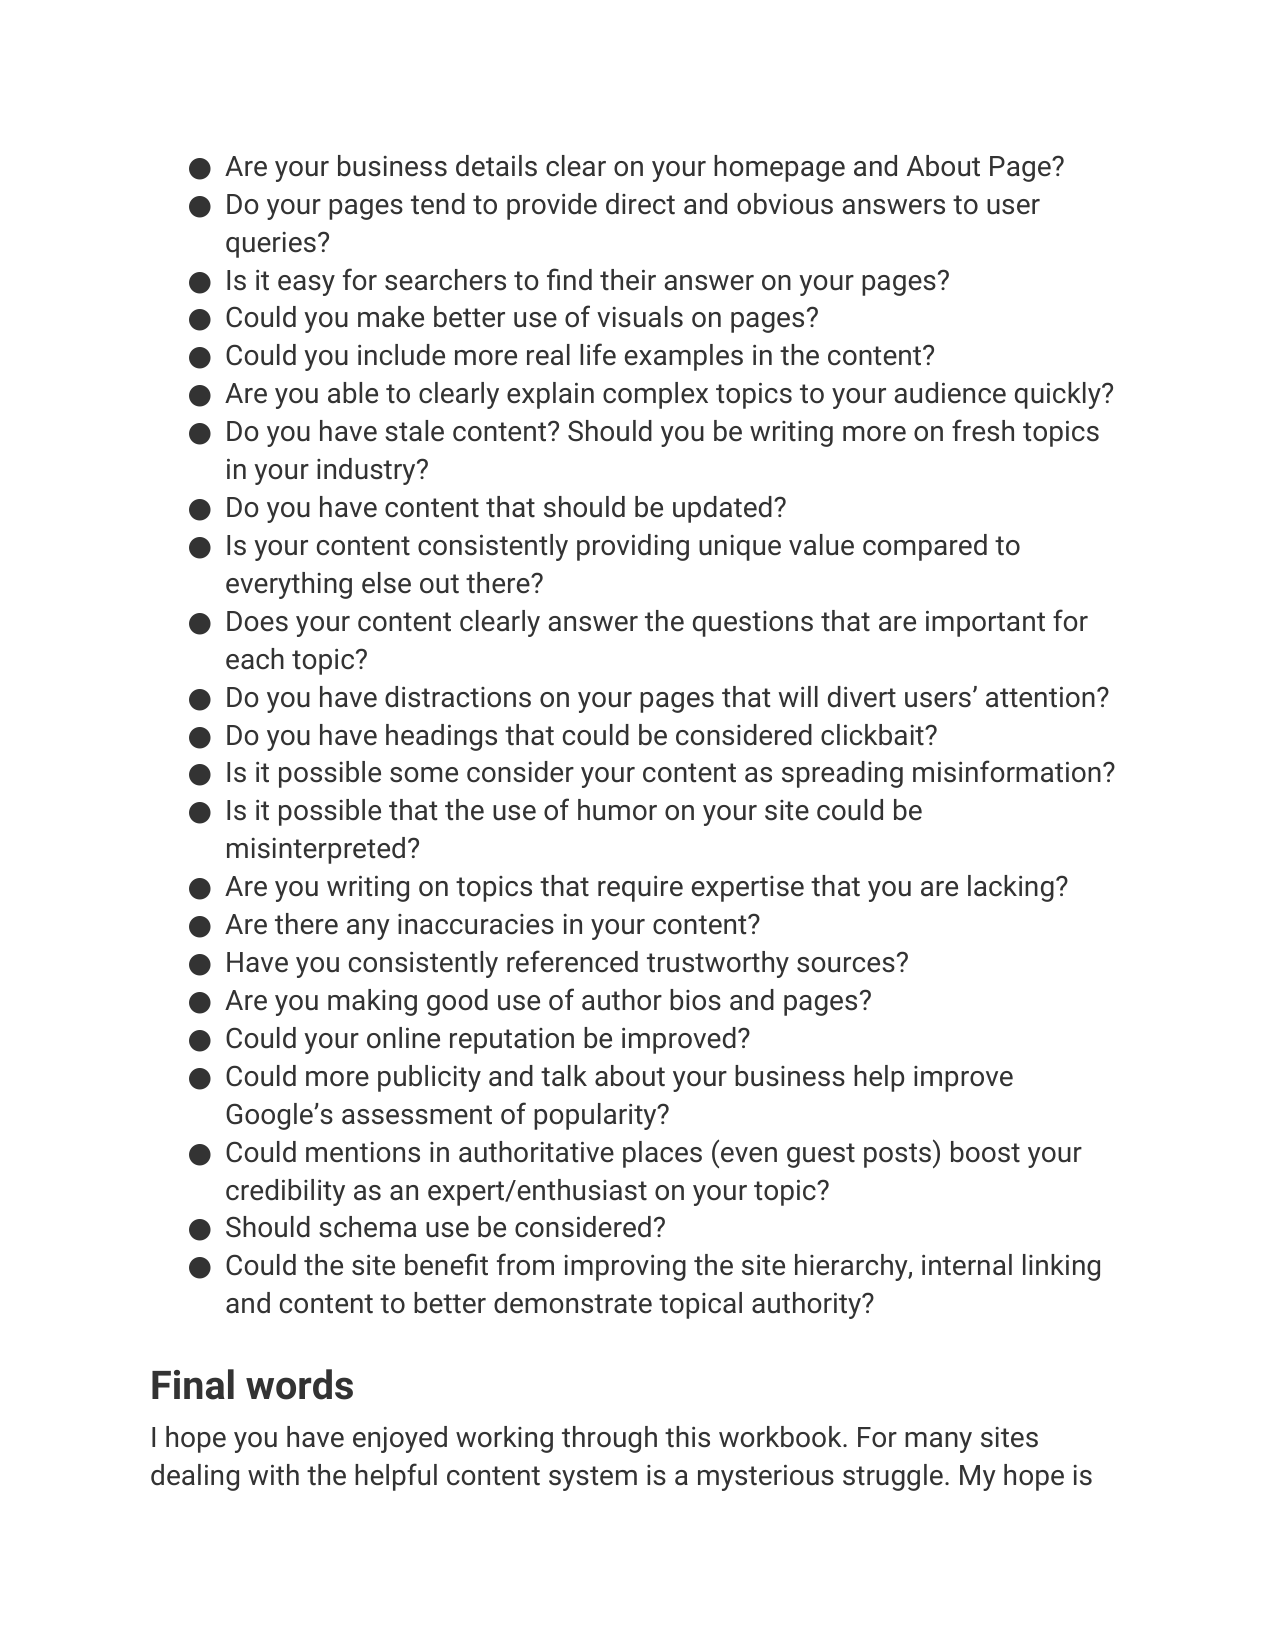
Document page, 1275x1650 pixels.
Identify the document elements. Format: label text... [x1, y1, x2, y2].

list Is your content consistently providing unique value compared to everything else out there? [187, 529, 1125, 600]
list Should schema use be considered? [187, 1212, 1125, 1245]
list Do you have headings that could be considered clickbait? [187, 719, 1125, 752]
list Could you include more real life examples in the content? [187, 339, 1125, 373]
list Do you have stale content? Should you be writing more on fresh topics in your industry? [187, 415, 1125, 486]
list Is it possible some consider your content as spreading misinformation? [187, 757, 1125, 790]
list Are you writing on topics that require expertise that you are lacking? [187, 870, 1125, 903]
list Are you able to clearly explain complex topics to your audience quickly? [187, 377, 1125, 411]
list Are there any inaccuracies in your content? [187, 908, 1125, 941]
list Could mentions in authoritative places (even guest posts) boost your credibility as an expert/enthusiast on your topic? [187, 1136, 1125, 1207]
list Are you making good use of author bios and pages? [187, 984, 1125, 1017]
list Do you have content that should be updated? [187, 491, 1125, 524]
list Do your pages tend to provide direct and obvious answers to user queries? [187, 188, 1125, 259]
list Do you have distractions on your pages that will divert users’ attention? [187, 681, 1125, 714]
subtitle Final words [150, 1363, 1125, 1409]
list Does your content clearly answer the questions that are important for each topic? [187, 605, 1125, 676]
list Have you consistently referenced trustworthy sources? [187, 946, 1125, 979]
list Is it easy for searchers to find their answer on your pages? [187, 264, 1125, 297]
list Could more publicity and talk about your business help improve Google’s assessment of popularity? [187, 1060, 1125, 1131]
list Are your business details clear on your homepage and About Page? [187, 150, 1125, 183]
list Is it possible that the use of humor on your site could be misinterpreted? [187, 794, 1125, 866]
list Could you make better use of visuals on pages? [187, 302, 1125, 335]
list Could the site benefit from improving the site hierarchy, internal linking and content to better demonstrate topical authority? [187, 1249, 1125, 1321]
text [150, 1422, 1125, 1493]
list Could your online reputation be improved? [187, 1022, 1125, 1055]
